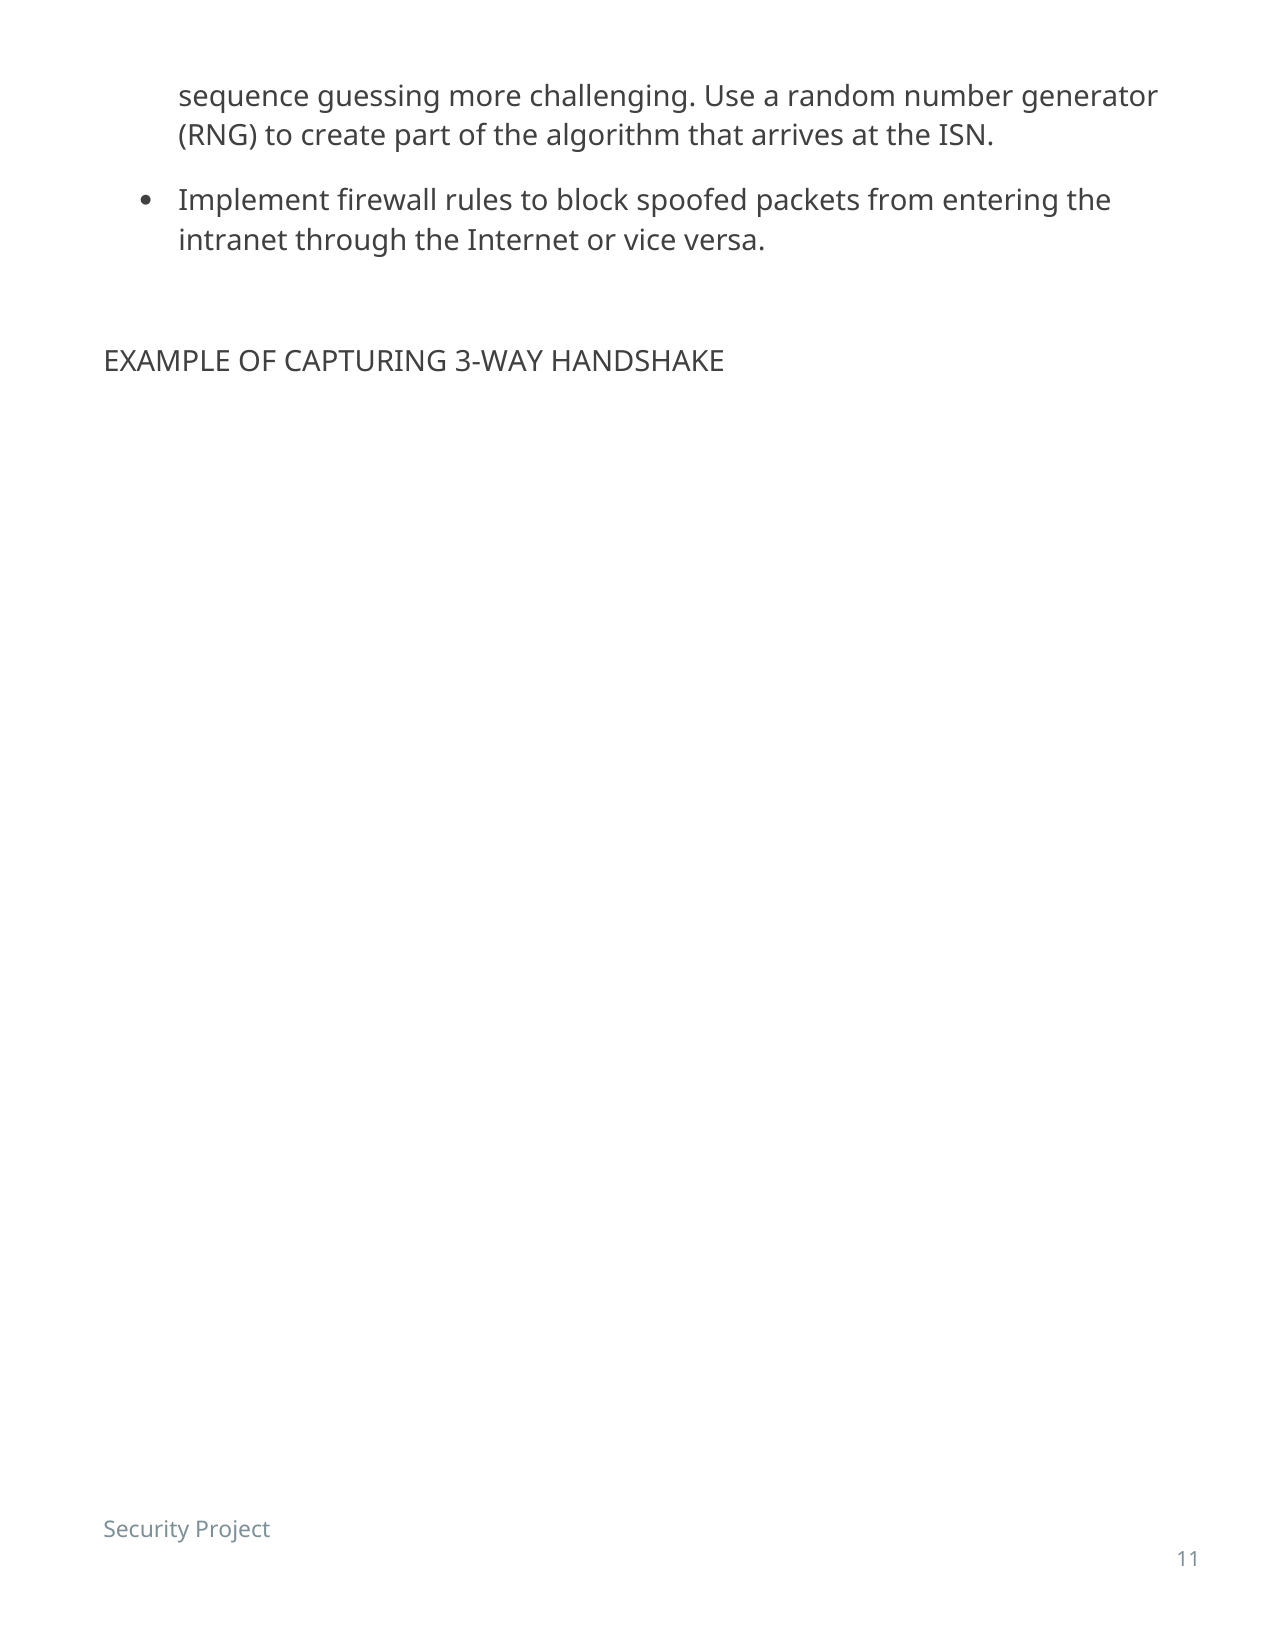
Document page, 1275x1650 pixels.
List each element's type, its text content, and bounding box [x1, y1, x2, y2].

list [141, 75, 1200, 154]
text EXAMPLE OF CAPTURING 3-WAY HANDSHAKE [103, 340, 1200, 380]
list Implement firewall rules to block spoofed packets from entering the intranet through the Internet or vice versa. [141, 179, 1200, 259]
